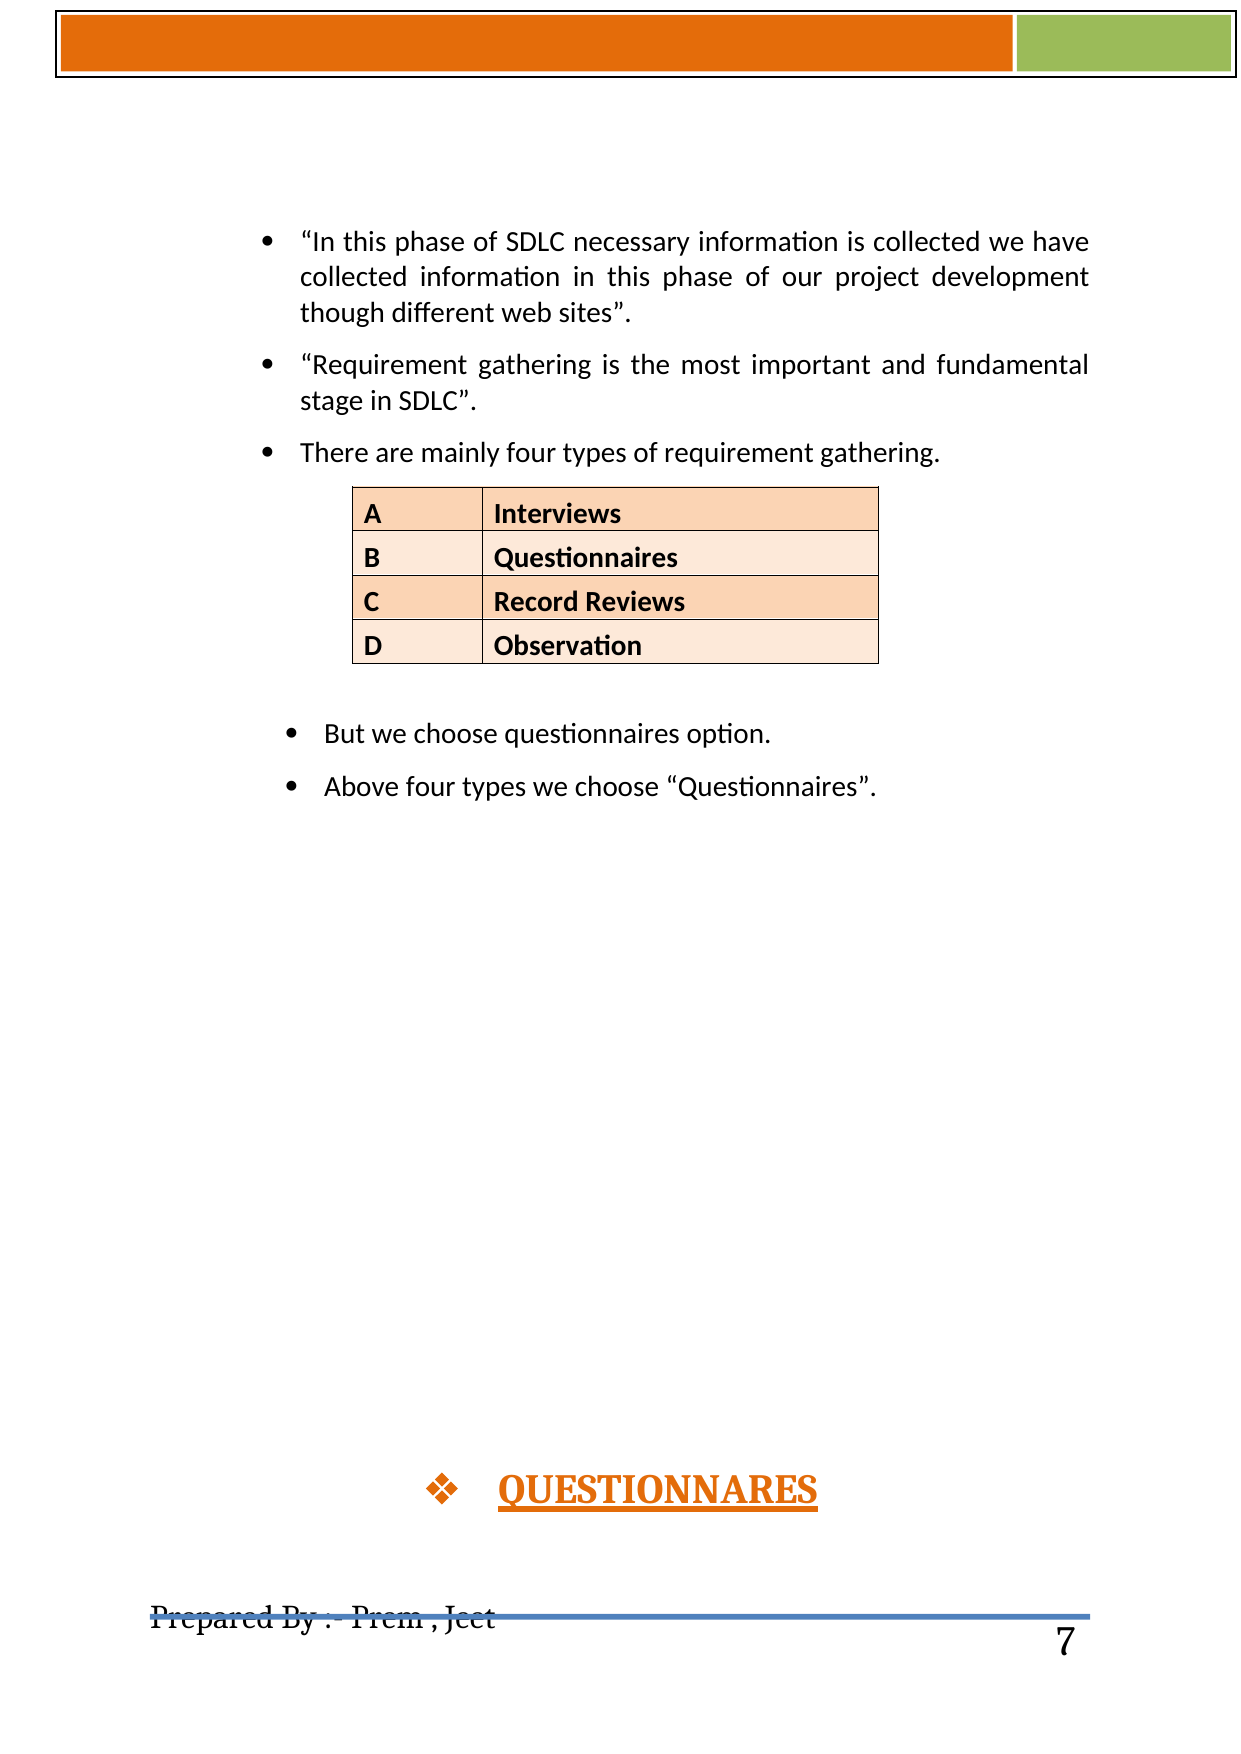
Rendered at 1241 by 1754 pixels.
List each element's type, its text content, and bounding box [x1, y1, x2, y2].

list But we choose questionnaires option. [286, 716, 1090, 751]
table_cell Record Reviews [483, 576, 878, 618]
table_cell B [353, 531, 482, 574]
list Above four types we choose “Questionnaires”. [286, 768, 1090, 803]
table_cell Observation [483, 620, 878, 663]
list “Requirement gathering is the most important and fundamental stage in SDLC”. [262, 346, 1090, 417]
table_header A [353, 488, 482, 530]
list There are mainly four types of requirement gathering. [262, 434, 1090, 470]
list “In this phase of SDLC necessary information is collected we have collected information in this phase of our project development though different web sites”. [262, 223, 1090, 329]
table_cell C [353, 576, 482, 618]
table_cell D [353, 620, 482, 663]
list QUESTIONNARES [150, 1466, 1090, 1514]
table_cell Questionnaires [483, 531, 878, 574]
table_header Interviews [483, 488, 878, 530]
